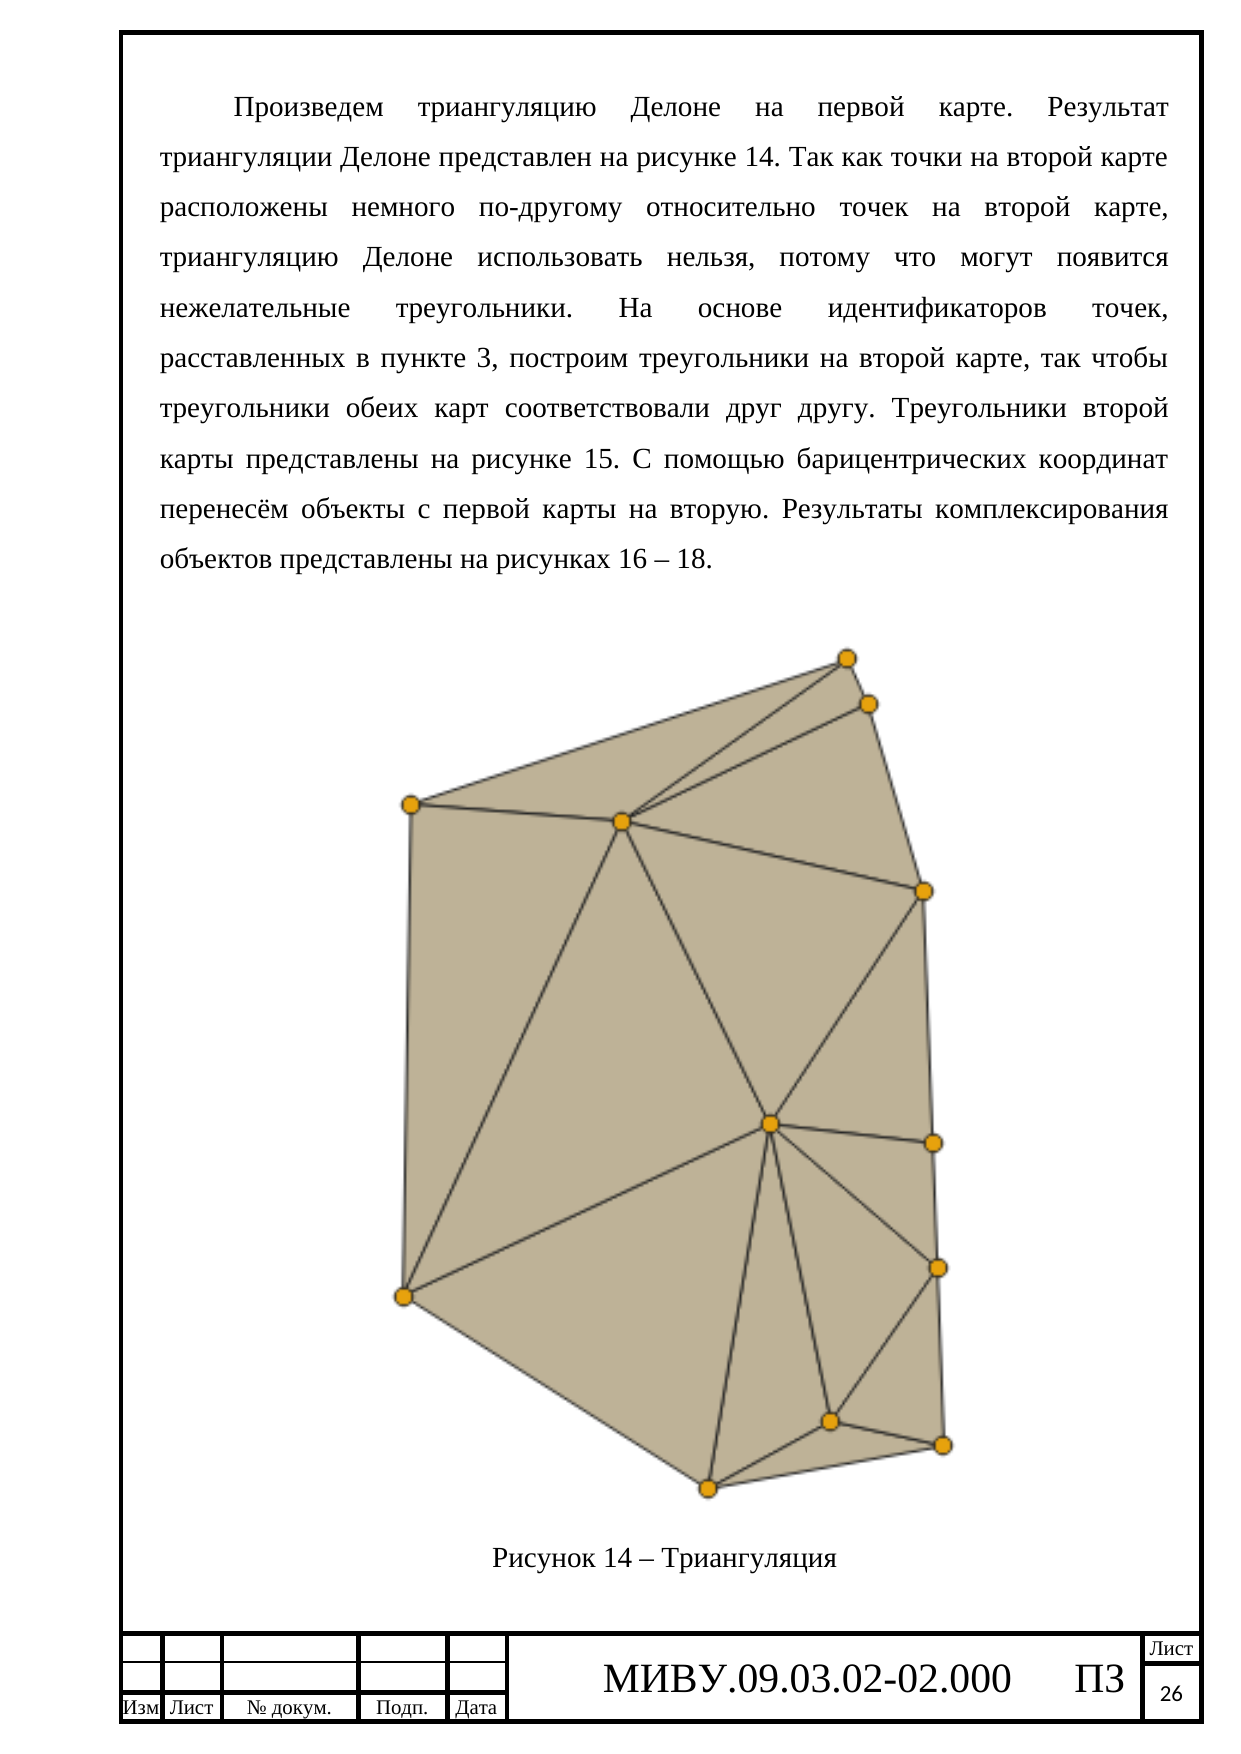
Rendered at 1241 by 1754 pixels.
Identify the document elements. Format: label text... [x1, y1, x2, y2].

text Произведем триангуляцию Делоне на первой карте. Результат триангуляции Делоне представлен на рисунке 14. Так как точки на второй карте расположены немного по-другому относительно точек на второй карте, триангуляцию Делоне использовать нельзя, потому что могут появится нежелательные треугольники. На основе идентификаторов точек, расставленных в пункте 3, построим треугольники на второй карте, так чтобы треугольники обеих карт соответствовали друг другу. Треугольники второй карты представлены на рисунке 15. С помощью барицентрических координат перенесём объекты с первой карты на вторую. Результаты комплексирования объектов представлены на рисунках 16 – 18. [159, 89, 1169, 575]
text Рисунок 14 – Триангуляция [159, 1540, 1169, 1573]
picture [335, 642, 994, 1523]
